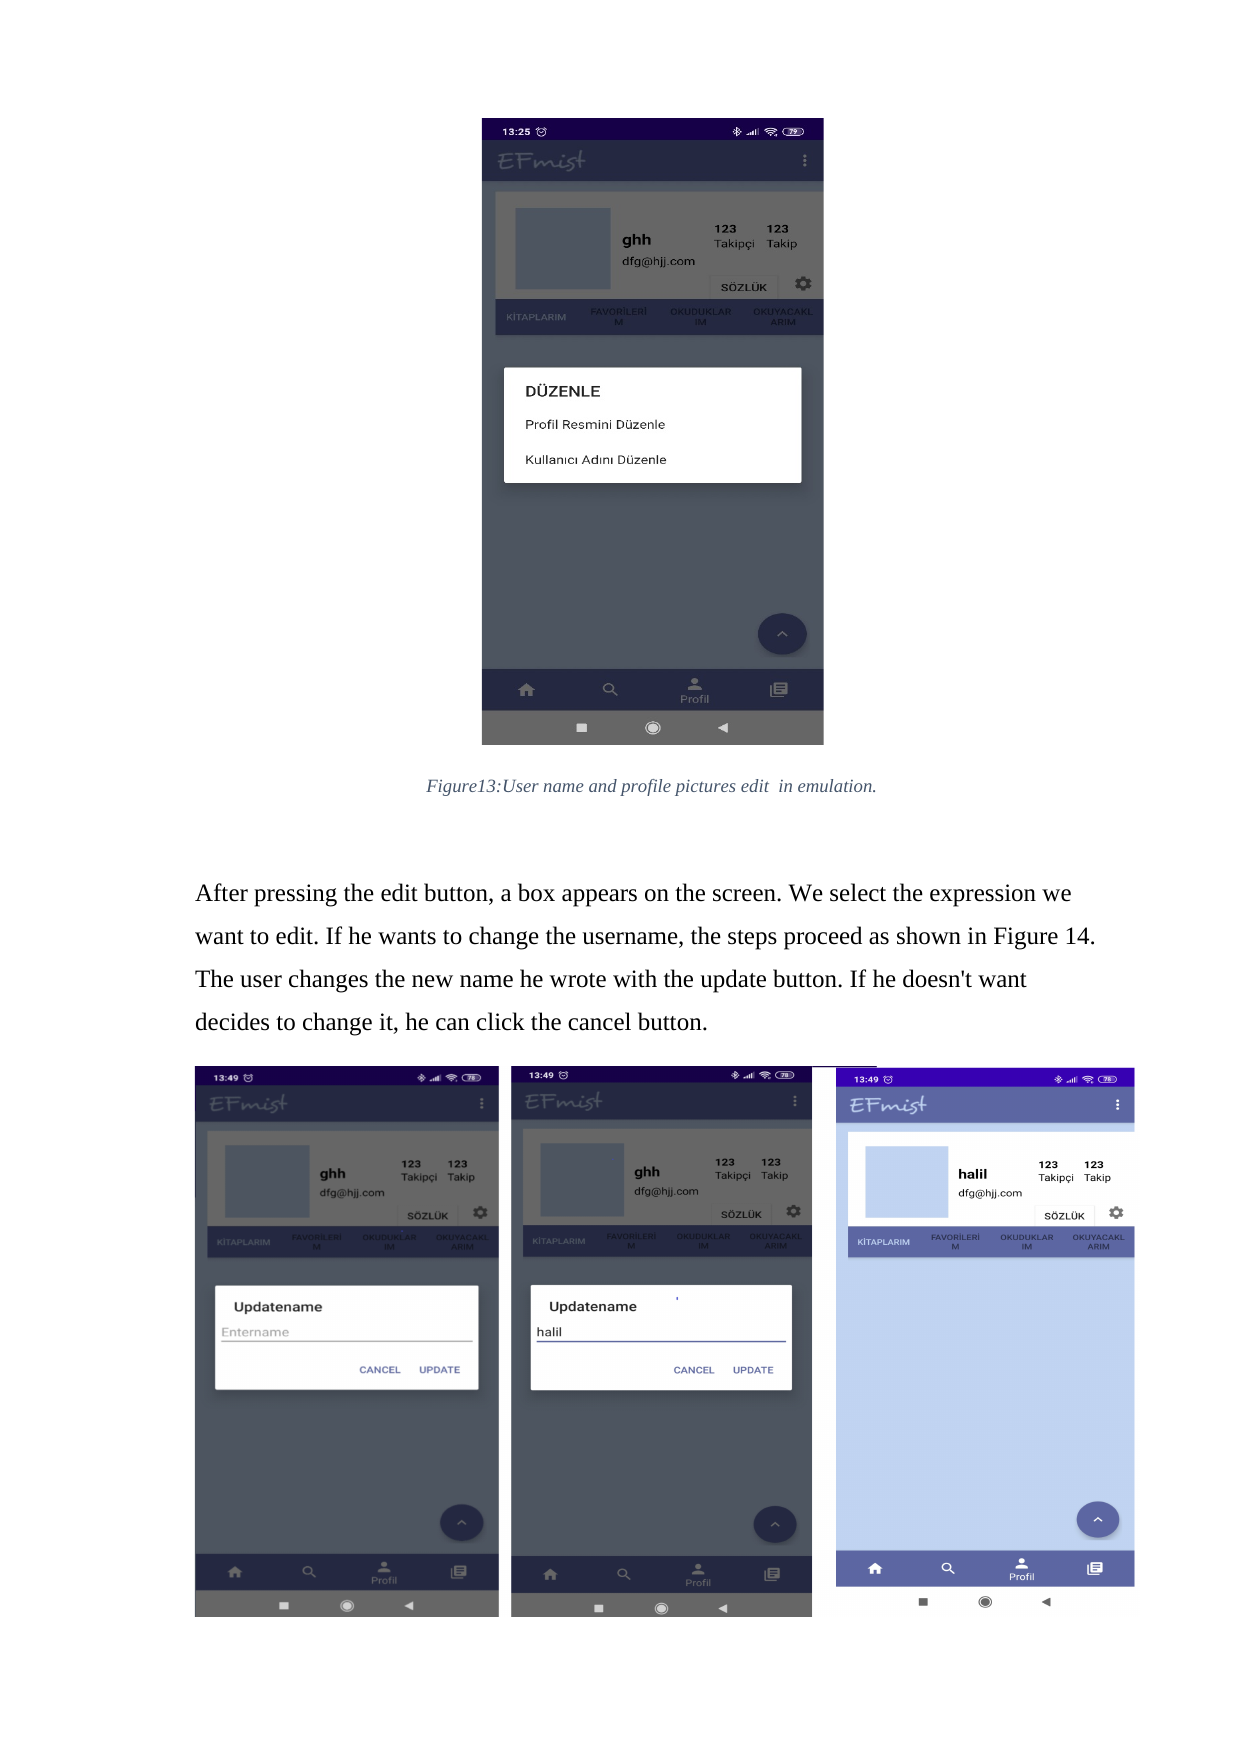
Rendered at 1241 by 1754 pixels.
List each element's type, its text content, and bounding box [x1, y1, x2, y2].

text After pressing the edit button, a box appears on the screen. We select the expression we want to edit. If he wants to change the username, the steps proceed as shown in Figure 14. The user changes the new name he wrote with the update button. If he doesn't want decides to change it, he can click the cancel button. [195, 878, 1110, 1036]
picture [481, 118, 824, 745]
text Figure13:User name and profile pictures edit in emulation. [195, 775, 1110, 797]
picture [194, 1066, 1140, 1617]
